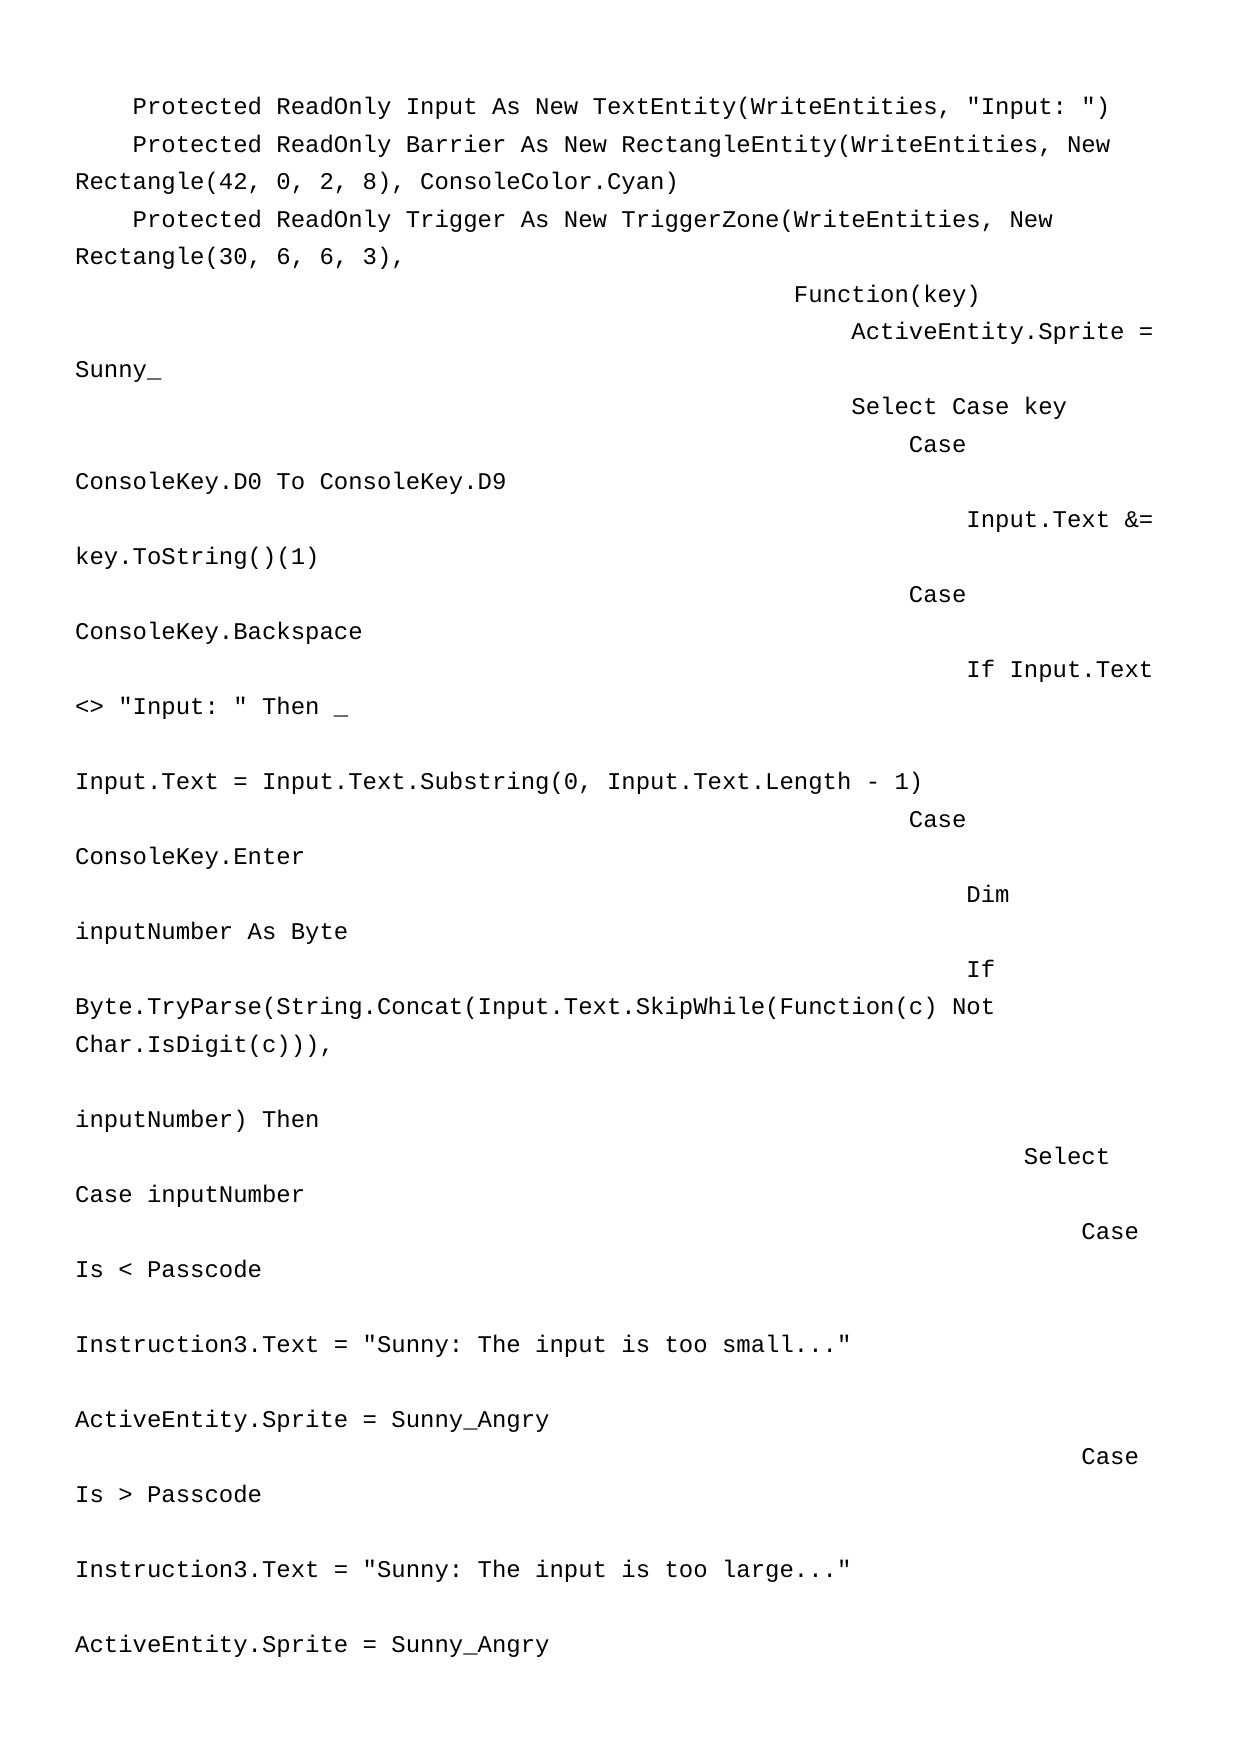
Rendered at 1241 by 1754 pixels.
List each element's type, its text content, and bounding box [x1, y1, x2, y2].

text Case Is > Passcode [75, 1439, 1165, 1514]
text Input.Text = Input.Text.Substring(0, Input.Text.Length - 1) [75, 727, 1165, 802]
text Case ConsoleKey.Enter [75, 802, 1165, 877]
text Select Case inputNumber [75, 1139, 1165, 1214]
text ActiveEntity.Sprite = Sunny_Angry [75, 1589, 1165, 1664]
text Protected ReadOnly Input As New TextEntity(WriteEntities, "Input: ") [75, 89, 1165, 127]
text Case Is < Passcode [75, 1214, 1165, 1289]
text Case ConsoleKey.D0 To ConsoleKey.D9 [75, 427, 1165, 502]
text If Input.Text <> "Input: " Then _ [75, 652, 1165, 727]
text Protected ReadOnly Trigger As New TriggerZone(WriteEntities, New Rectangle(30, 6, 6, 3), [75, 202, 1165, 277]
text Dim inputNumber As Byte [75, 877, 1165, 952]
text If Byte.TryParse(String.Concat(Input.Text.SkipWhile(Function(c) Not Char.IsDigit(c))), [75, 952, 1165, 1064]
text ActiveEntity.Sprite = Sunny_ [75, 314, 1165, 389]
text Instruction3.Text = "Sunny: The input is too large..." [75, 1514, 1165, 1589]
text Function(key) [75, 277, 1165, 314]
text Input.Text &= key.ToString()(1) [75, 502, 1165, 577]
text Case ConsoleKey.Backspace [75, 577, 1165, 652]
text Instruction3.Text = "Sunny: The input is too small..." [75, 1289, 1165, 1364]
text inputNumber) Then [75, 1064, 1165, 1139]
text ActiveEntity.Sprite = Sunny_Angry [75, 1364, 1165, 1439]
text Protected ReadOnly Barrier As New RectangleEntity(WriteEntities, New Rectangle(42, 0, 2, 8), ConsoleColor.Cyan) [75, 127, 1165, 202]
text Select Case key [75, 389, 1165, 427]
